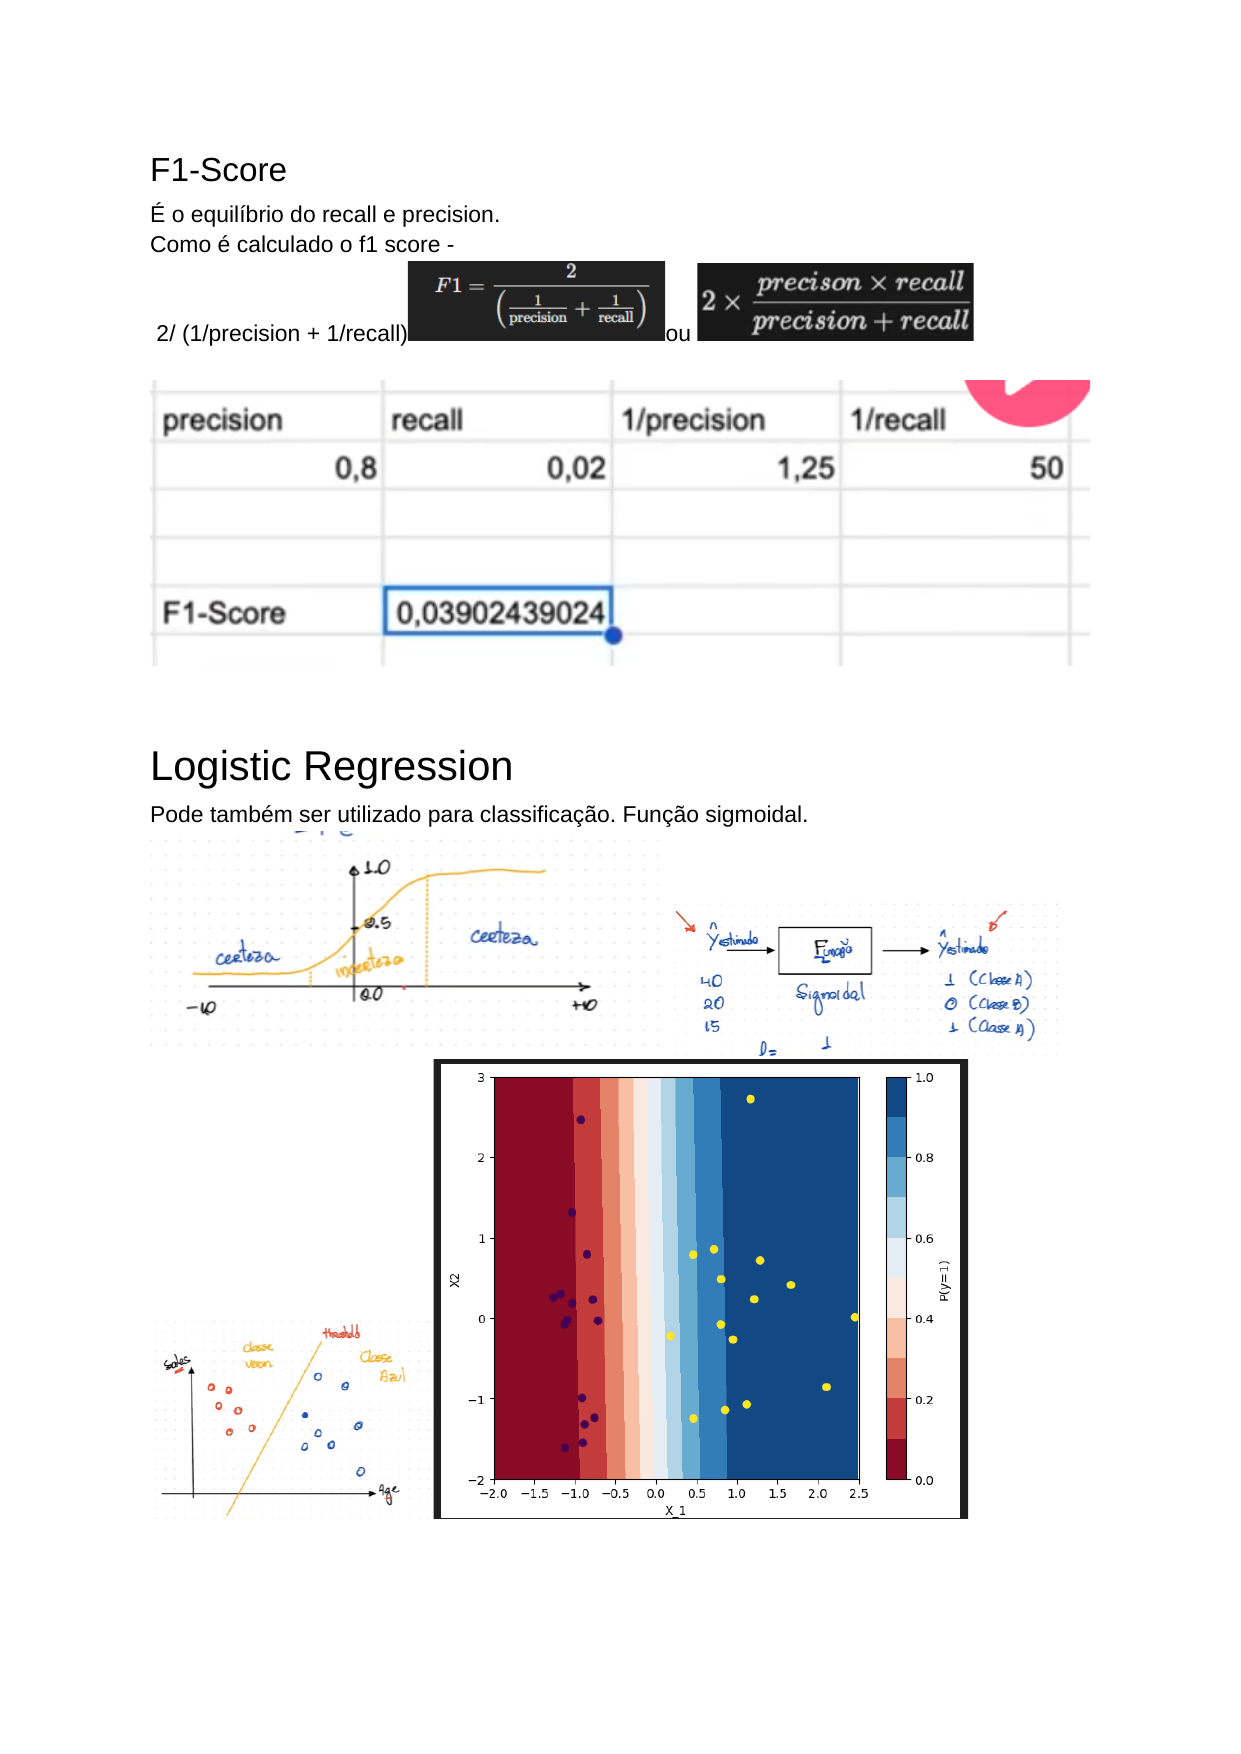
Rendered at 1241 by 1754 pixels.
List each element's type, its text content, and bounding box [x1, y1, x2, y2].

picture [697, 263, 974, 341]
picture [407, 261, 666, 341]
picture [150, 380, 1091, 666]
picture [150, 831, 1066, 1056]
text Pode também ser utilizado para classificação. Função sigmoidal. [150, 801, 1090, 828]
picture [150, 1059, 969, 1519]
subtitle F1-Score [150, 150, 1090, 188]
text É o equilíbrio do recall e precision. [150, 201, 1090, 227]
subtitle Logistic Regression [150, 741, 1090, 789]
text Como é calculado o f1 score - [150, 231, 1090, 257]
